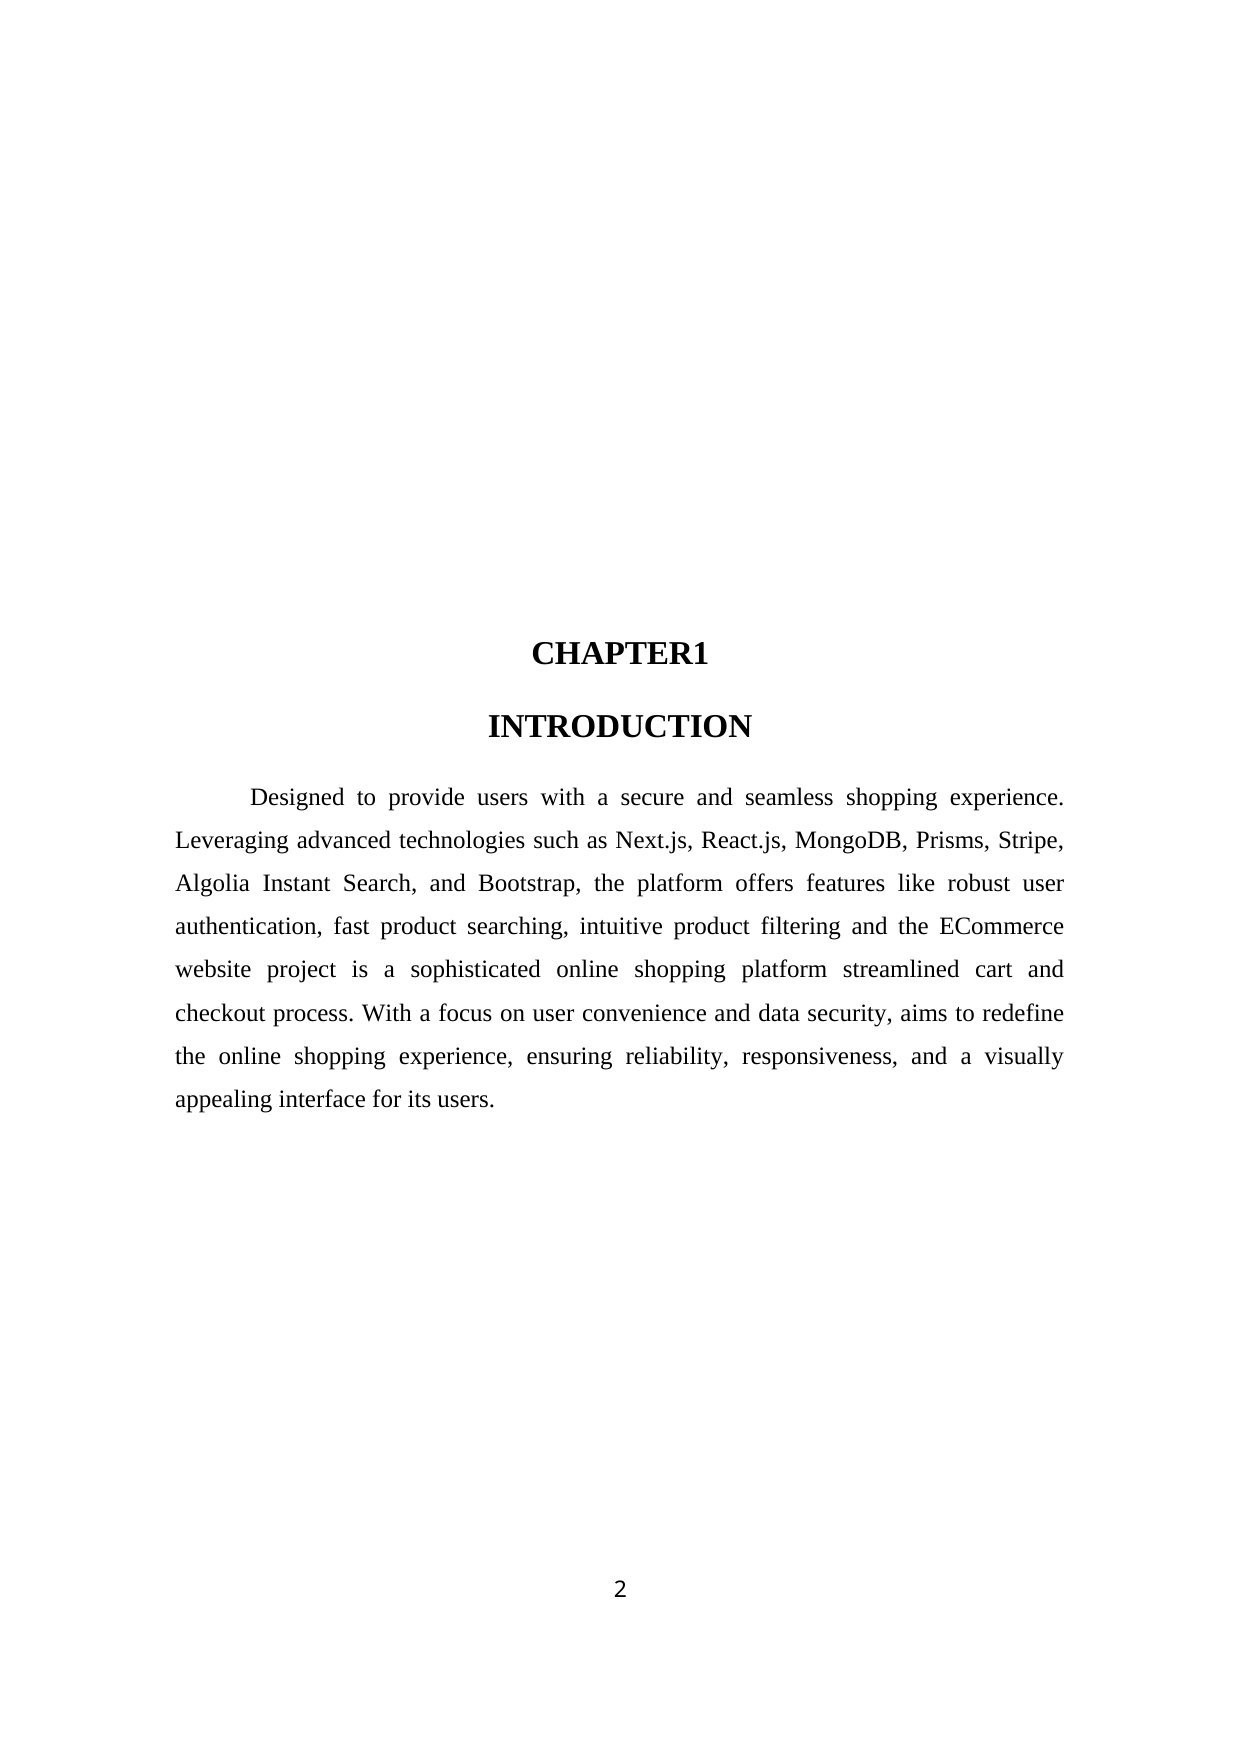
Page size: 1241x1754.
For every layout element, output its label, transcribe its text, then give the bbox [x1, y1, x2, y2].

text INTRODUCTION [175, 706, 1065, 745]
text CHAPTER1 [175, 633, 1065, 671]
text Designed to provide users with a secure and seamless shopping experience. Leveraging advanced technologies such as Next.js, React.js, MongoDB, Prisms, Stripe, Algolia Instant Search, and Bootstrap, the platform offers features like robust user authentication, fast product searching, intuitive product filtering and the ECommerce website project is a sophisticated online shopping platform streamlined cart and checkout process. With a focus on user convenience and data security, aims to redefine the online shopping experience, ensuring reliability, responsiveness, and a visually appealing interface for its users. [175, 782, 1065, 1113]
